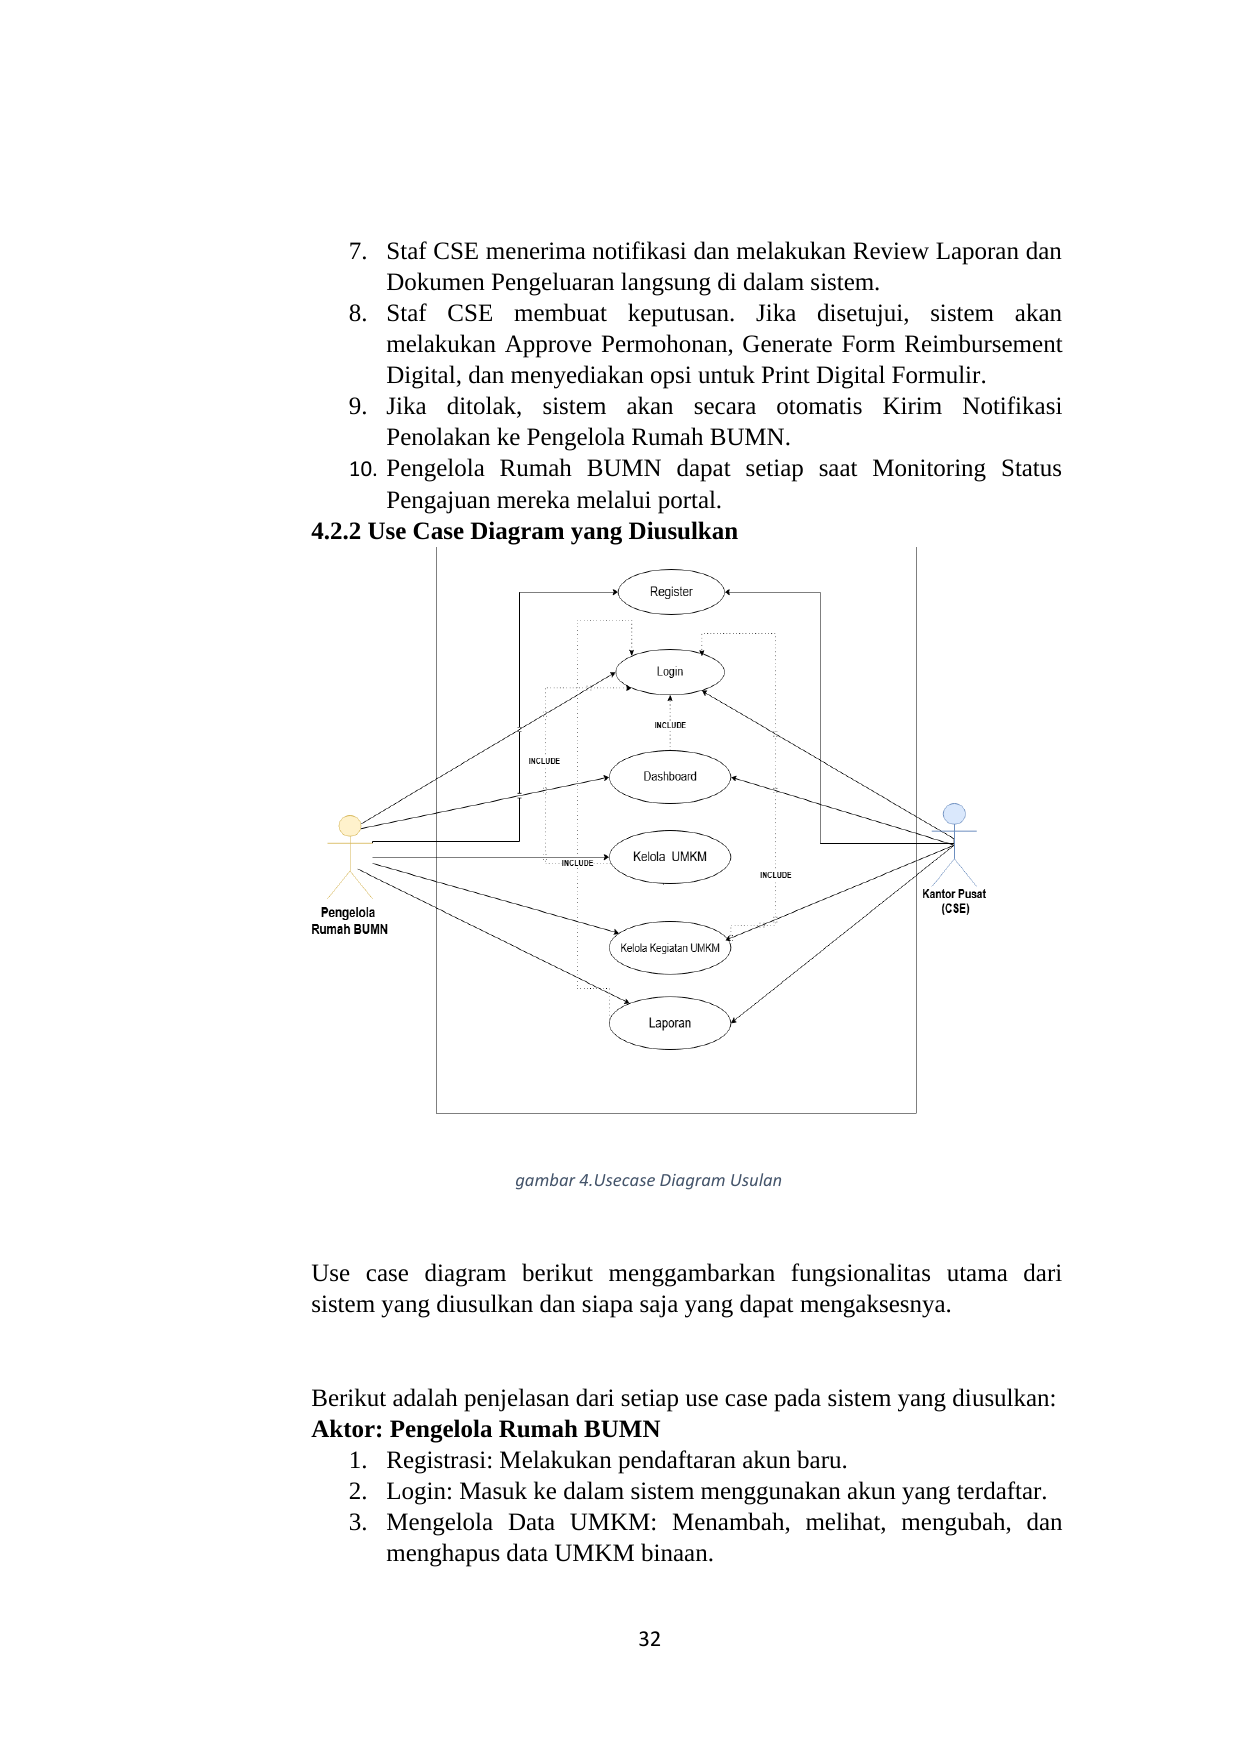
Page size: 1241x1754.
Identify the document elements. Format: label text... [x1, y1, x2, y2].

list Jika ditolak, sistem akan secara otomatis Kirim Notifikasi Penolakan ke Pengelola Rumah BUMN. [349, 391, 1063, 451]
picture [311, 547, 987, 1166]
list Registrasi: Melakukan pendaftaran akun baru. [349, 1445, 1063, 1473]
list Staf CSE menerima notifikasi dan melakukan Review Laporan dan Dokumen Pengeluaran langsung di dalam sistem. [349, 236, 1063, 296]
text Aktor: Pengelola Rumah BUMN [311, 1414, 1063, 1442]
list Pengelola Rumah BUMN dapat setiap saat Monitoring Status Pengajuan mereka melalui portal. [349, 453, 1063, 514]
subtitle 4.2.2 Use Case Diagram yang Diusulkan [236, 516, 1063, 545]
list Login: Masuk ke dalam sistem menggunakan akun yang terdaftar. [349, 1476, 1063, 1504]
list Mengelola Data UMKM: Menambah, melihat, mengubah, dan menghapus data UMKM binaan. [349, 1507, 1063, 1567]
text Use case diagram berikut menggambarkan fungsionalitas utama dari sistem yang diusulkan dan siapa saja yang dapat mengaksesnya. [311, 1258, 1063, 1318]
text Berikut adalah penjelasan dari setiap use case pada sistem yang diusulkan: [311, 1383, 1063, 1411]
list Staf CSE membuat keputusan. Jika disetujui, sistem akan melakukan Approve Permohonan, Generate Form Reimbursement Digital, dan menyediakan opsi untuk Print Digital Formulir. [349, 298, 1063, 389]
text gambar 4.Usecase Diagram Usulan [236, 1168, 1063, 1191]
